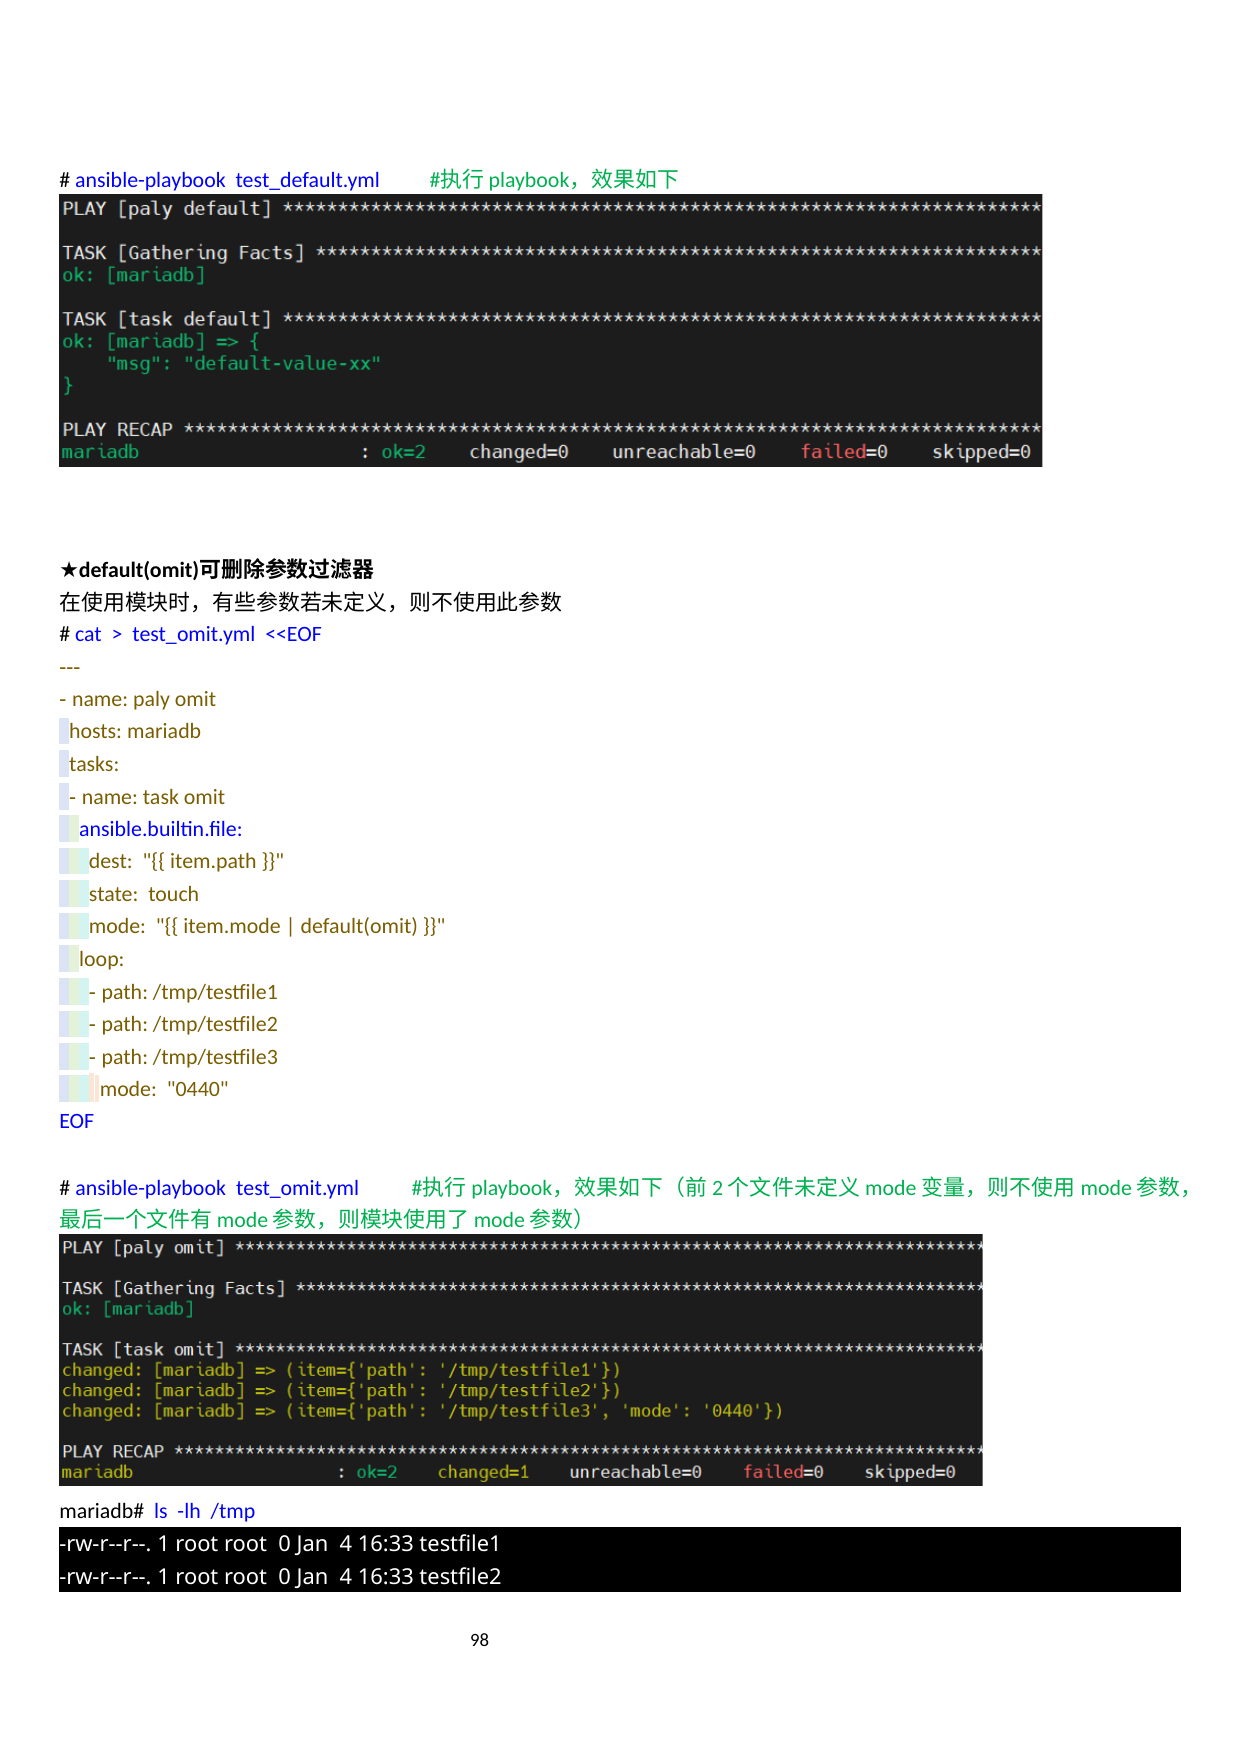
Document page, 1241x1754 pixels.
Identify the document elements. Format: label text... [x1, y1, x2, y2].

text dest: "{{ item.path }}" [59, 844, 1181, 877]
picture [59, 1234, 983, 1486]
picture [59, 194, 1043, 467]
text - path: /tmp/testfile3 [59, 1039, 1181, 1072]
text - name: task omit [59, 779, 1181, 812]
text --- [59, 649, 1181, 682]
text ansible.builtin.file: [59, 812, 1181, 844]
text -rw-r--r--. 1 root root 0 Jan 4 16:33 testfile2 [59, 1559, 1181, 1592]
text EOF [59, 1104, 1181, 1137]
text - path: /tmp/testfile1 [59, 974, 1181, 1007]
text - path: /tmp/testfile2 [59, 1007, 1181, 1039]
text mode: "{{ item.mode | default(omit) }}" [59, 909, 1181, 942]
text -rw-r--r--. 1 root root 0 Jan 4 16:33 testfile1 [59, 1527, 1181, 1559]
text state: touch [59, 877, 1181, 909]
text - name: paly omit [59, 682, 1181, 714]
text # ansible-playbook test_default.yml #执行playbook，效果如下 [59, 162, 1181, 194]
text mode: "0440" [59, 1072, 1181, 1104]
text hosts: mariadb [59, 714, 1181, 747]
text mariadb# ls -lh /tmp [59, 1494, 1181, 1527]
text # cat > test_omit.yml <<EOF [59, 617, 1181, 649]
text loop: [59, 942, 1181, 974]
text tasks: [59, 747, 1181, 779]
text ★default(omit)可删除参数过滤器 [59, 552, 1181, 584]
text 在使用模块时，有些参数若未定义，则不使用此参数 [59, 584, 1181, 617]
text # ansible-playbook test_omit.yml #执行playbook，效果如下（前2个文件未定义mode变量，则不使用mode参数，最后一个文件有mode参数，则模块使用了mode参数） [59, 1169, 1181, 1234]
